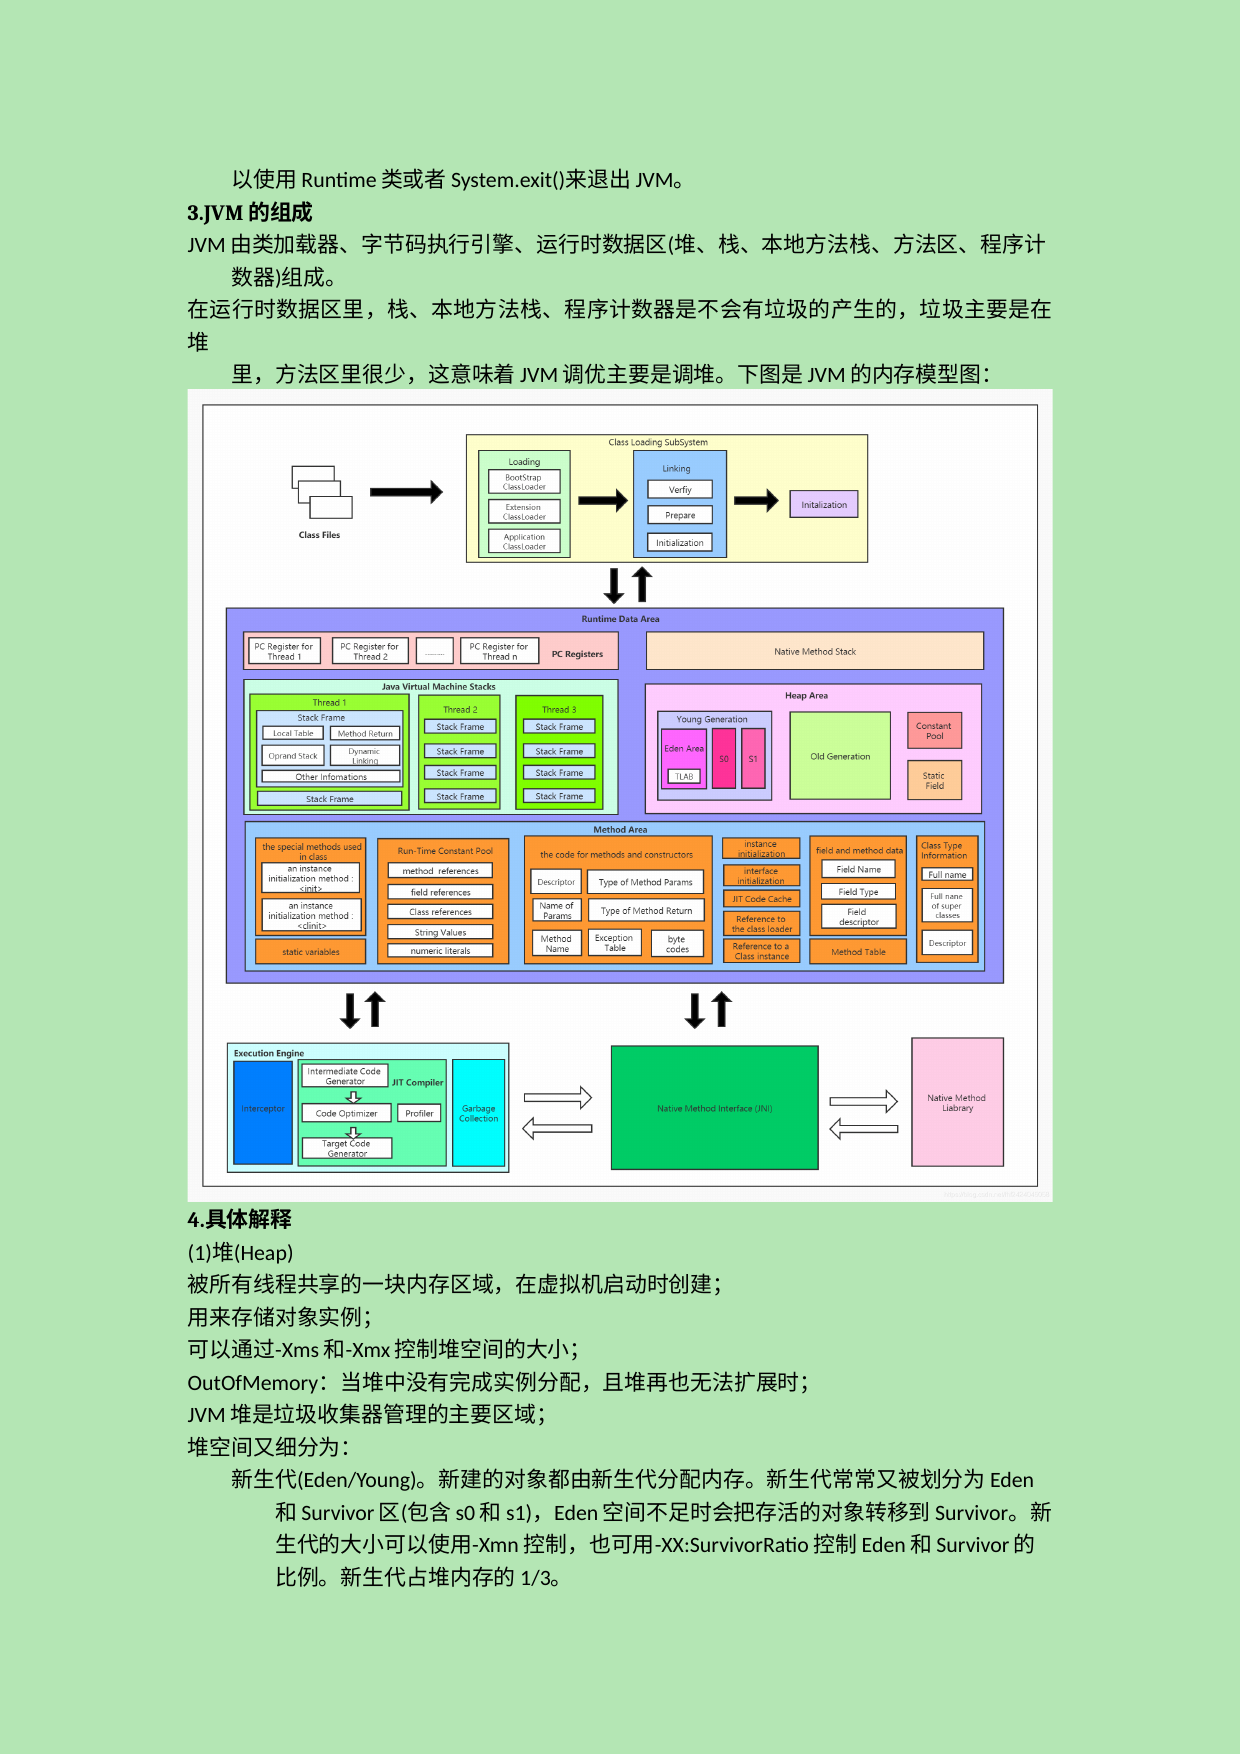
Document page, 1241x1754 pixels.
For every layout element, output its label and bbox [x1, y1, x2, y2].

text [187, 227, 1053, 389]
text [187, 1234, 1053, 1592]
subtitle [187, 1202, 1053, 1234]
picture [187, 389, 1053, 1202]
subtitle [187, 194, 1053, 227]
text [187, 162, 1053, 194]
